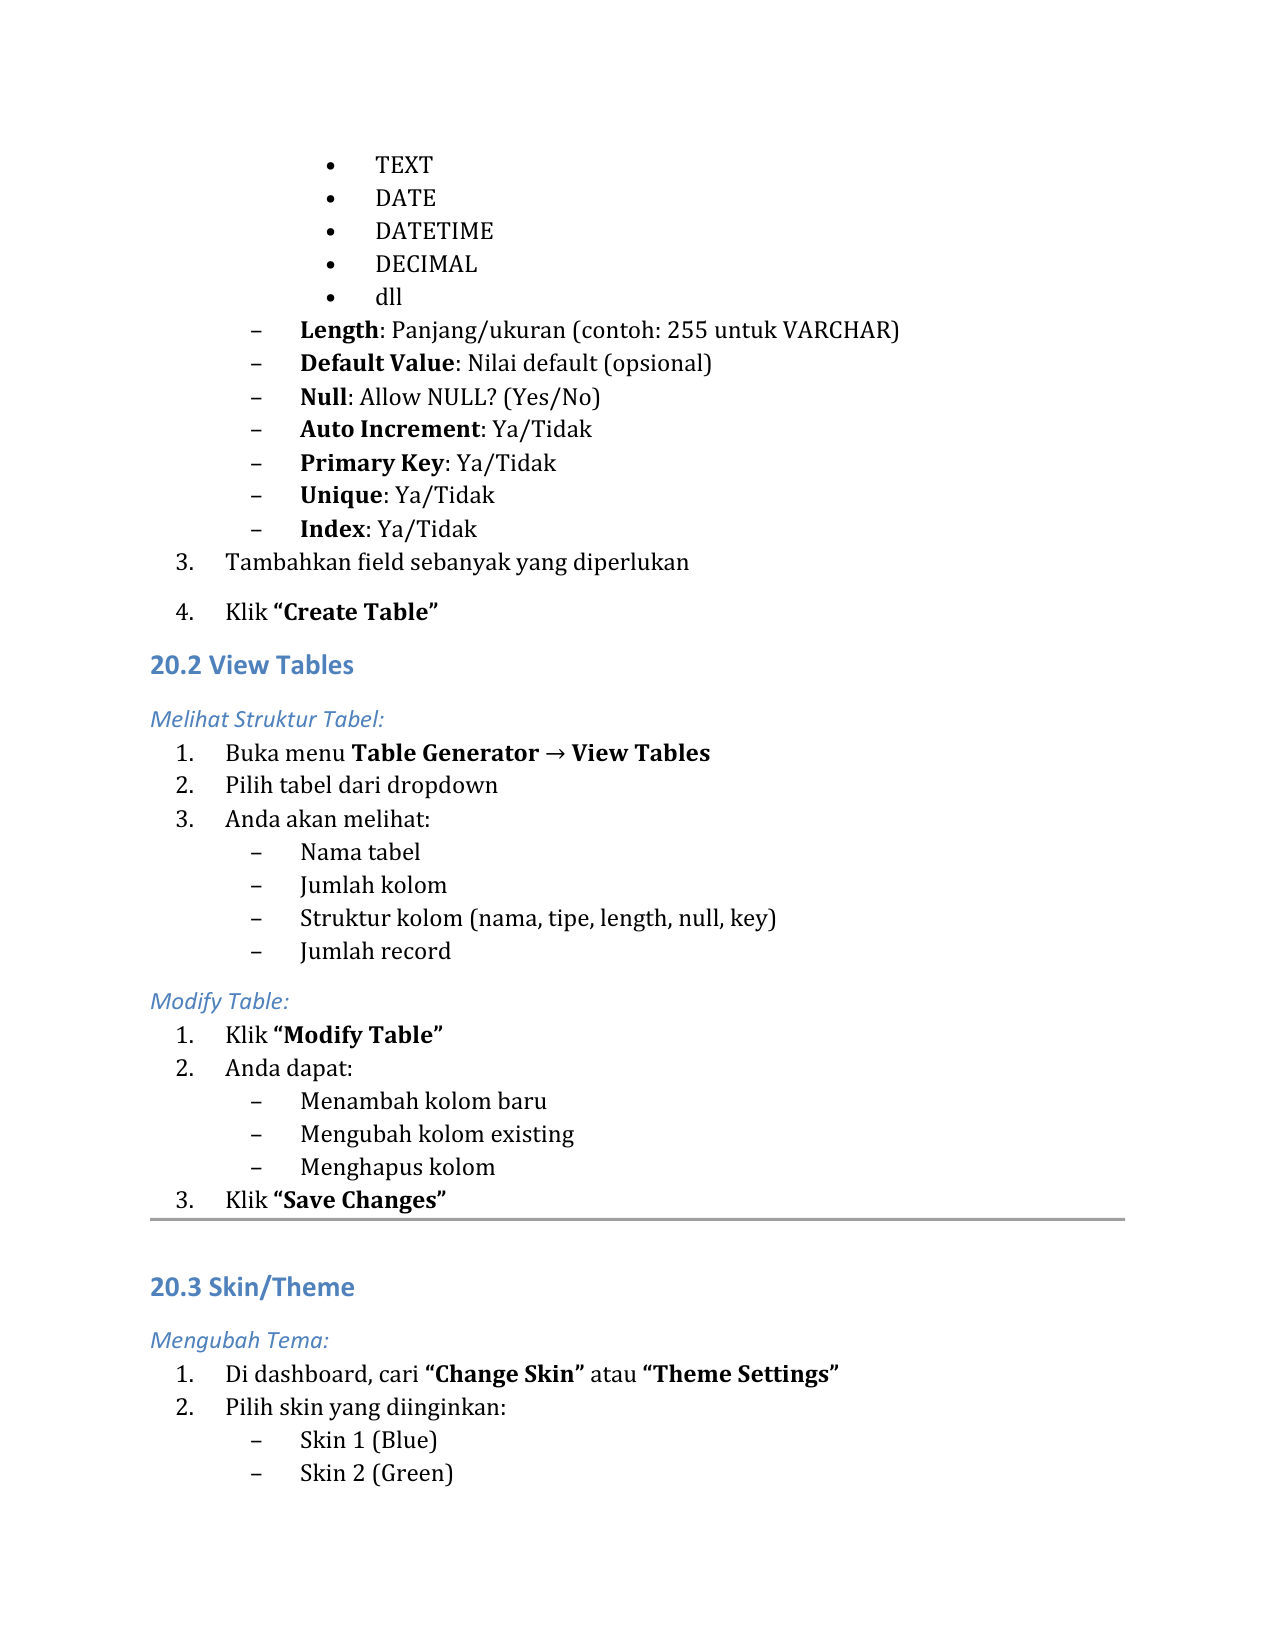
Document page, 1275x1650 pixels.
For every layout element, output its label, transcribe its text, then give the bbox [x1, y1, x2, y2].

subtitle Skin/Theme [150, 1268, 1125, 1303]
list DATE [325, 183, 1125, 212]
list Skin 2 (Green) [250, 1458, 1125, 1487]
list Klik “Create Table” [175, 596, 1125, 626]
list Nama tabel [250, 836, 1125, 866]
list Primary Key: Ya/Tidak [250, 447, 1125, 476]
list Menambah kolom baru [250, 1086, 1125, 1115]
list Auto Increment: Ya/Tidak [250, 414, 1125, 443]
list Length: Panjang/ukuran (contoh: 255 untuk VARCHAR) [250, 315, 1125, 344]
list Buka menu Table Generator → View Tables [175, 737, 1125, 766]
list Null: Allow NULL? (Yes/No) [250, 381, 1125, 410]
list Pilih tabel dari dropdown [175, 770, 1125, 799]
list Pilih skin yang diinginkan: [175, 1392, 1125, 1421]
list DATETIME [325, 216, 1125, 245]
list Klik “Save Changes” [175, 1185, 1125, 1214]
list Unique: Ya/Tidak [250, 480, 1125, 509]
list DECIMAL [325, 249, 1125, 278]
list Jumlah kolom [250, 869, 1125, 898]
list dll [325, 282, 1125, 311]
list Anda dapat: [175, 1053, 1125, 1082]
subtitle Mengubah Tema: [150, 1324, 1125, 1355]
list Default Value: Nilai default (opsional) [250, 348, 1125, 377]
list Struktur kolom (nama, tipe, length, null, key) [250, 902, 1125, 932]
list Index: Ya/Tidak [250, 513, 1125, 542]
list Skin 1 (Blue) [250, 1425, 1125, 1454]
subtitle Melihat Struktur Tabel: [150, 703, 1125, 733]
subtitle Modify Table: [150, 985, 1125, 1016]
list Jumlah record [250, 935, 1125, 964]
list Klik “Modify Table” [175, 1020, 1125, 1049]
list TEXT [325, 150, 1125, 179]
list Di dashboard, cari “Change Skin” atau “Theme Settings” [175, 1359, 1125, 1388]
list Mengubah kolom existing [250, 1119, 1125, 1148]
list Tambahkan field sebanyak yang diperlukan [175, 546, 1125, 576]
list Anda akan melihat: [175, 803, 1125, 832]
list Menghapus kolom [250, 1152, 1125, 1181]
subtitle View Tables [150, 646, 1125, 682]
